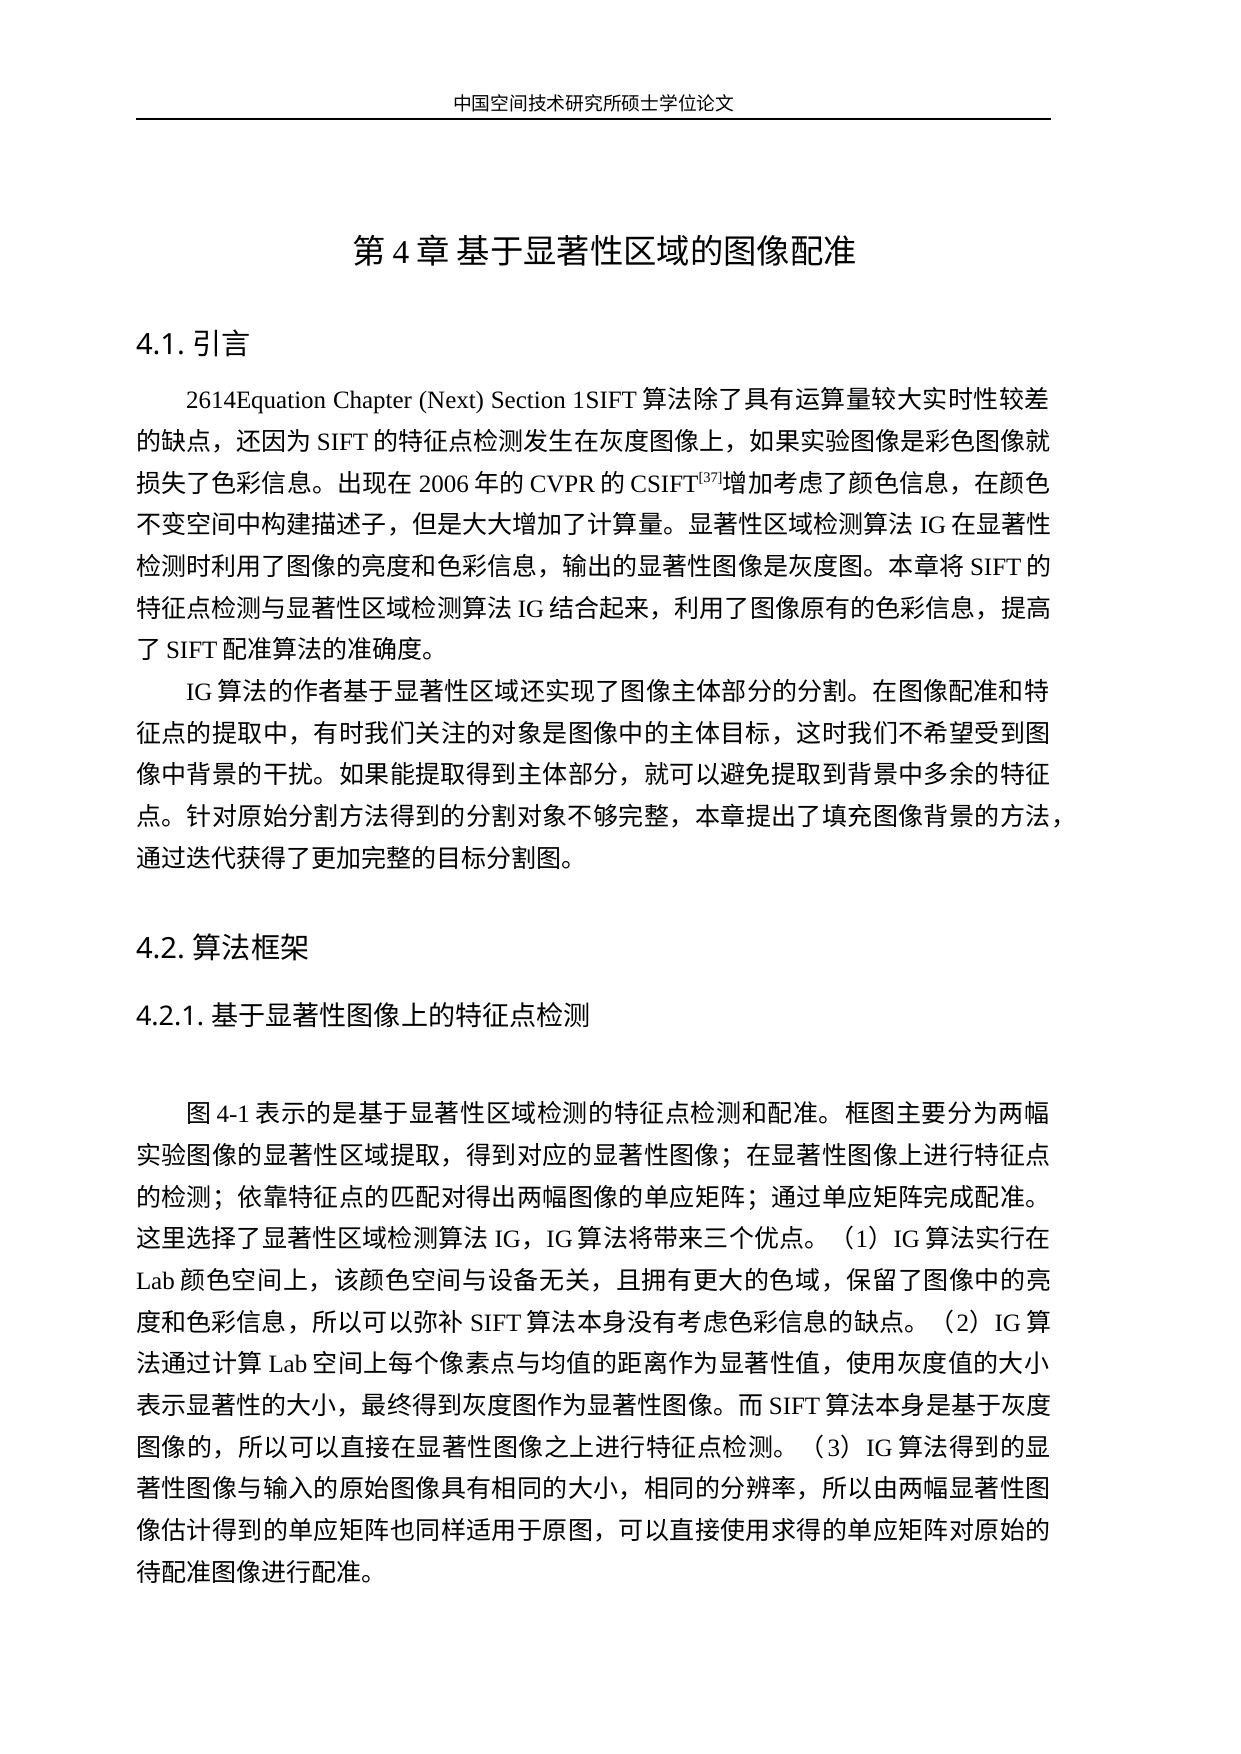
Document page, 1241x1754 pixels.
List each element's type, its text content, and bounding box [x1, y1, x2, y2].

subtitle 4.1. 引言 [136, 321, 1051, 363]
subtitle 4.2.1. 基于显著性图像上的特征点检测 [136, 994, 1051, 1034]
text SIFT算法除了具有运算量较大实时性较差的缺点，还因为SIFT的特征点检测发生在灰度图像上，如果实验图像是彩色图像就损失了色彩信息。出现在2006年的CVPR的CSIFT[37]增加考虑了颜色信息，在颜色不变空间中构建描述子，但是大大增加了计算量。显著性区域检测算法IG在显著性检测时利用了图像的亮度和色彩信息，输出的显著性图像是灰度图。本章将SIFT的特征点检测与显著性区域检测算法IG结合起来，利用了图像原有的色彩信息，提高了SIFT配准算法的准确度。 [136, 376, 1051, 667]
text 图4-1表示的是基于显著性区域检测的特征点检测和配准。框图主要分为两幅实验图像的显著性区域提取，得到对应的显著性图像；在显著性图像上进行特征点的检测；依靠特征点的匹配对得出两幅图像的单应矩阵；通过单应矩阵完成配准。这里选择了显著性区域检测算法IG，IG算法将带来三个优点。（1）IG算法实行在Lab颜色空间上，该颜色空间与设备无关，且拥有更大的色域，保留了图像中的亮度和色彩信息，所以可以弥补SIFT算法本身没有考虑色彩信息的缺点。（2）IG算法通过计算Lab空间上每个像素点与均值的距离作为显著性值，使用灰度值的大小表示显著性的大小，最终得到灰度图作为显著性图像。而SIFT算法本身是基于灰度图像的，所以可以直接在显著性图像之上进行特征点检测。（3）IG算法得到的显著性图像与输入的原始图像具有相同的大小，相同的分辨率，所以由两幅显著性图像估计得到的单应矩阵也同样适用于原图，可以直接使用求得的单应矩阵对原始的待配准图像进行配准。 [136, 1089, 1051, 1589]
text IG算法的作者基于显著性区域还实现了图像主体部分的分割。在图像配准和特征点的提取中，有时我们关注的对象是图像中的主体目标，这时我们不希望受到图像中背景的干扰。如果能提取得到主体部分，就可以避免提取到背景中多余的特征点。针对原始分割方法得到的分割对象不够完整，本章提出了填充图像背景的方法，通过迭代获得了更加完整的目标分割图。 [136, 667, 1051, 876]
subtitle 4.2. 算法框架 [136, 926, 1051, 967]
subtitle 第4章 基于显著性区域的图像配准 [136, 230, 1051, 271]
